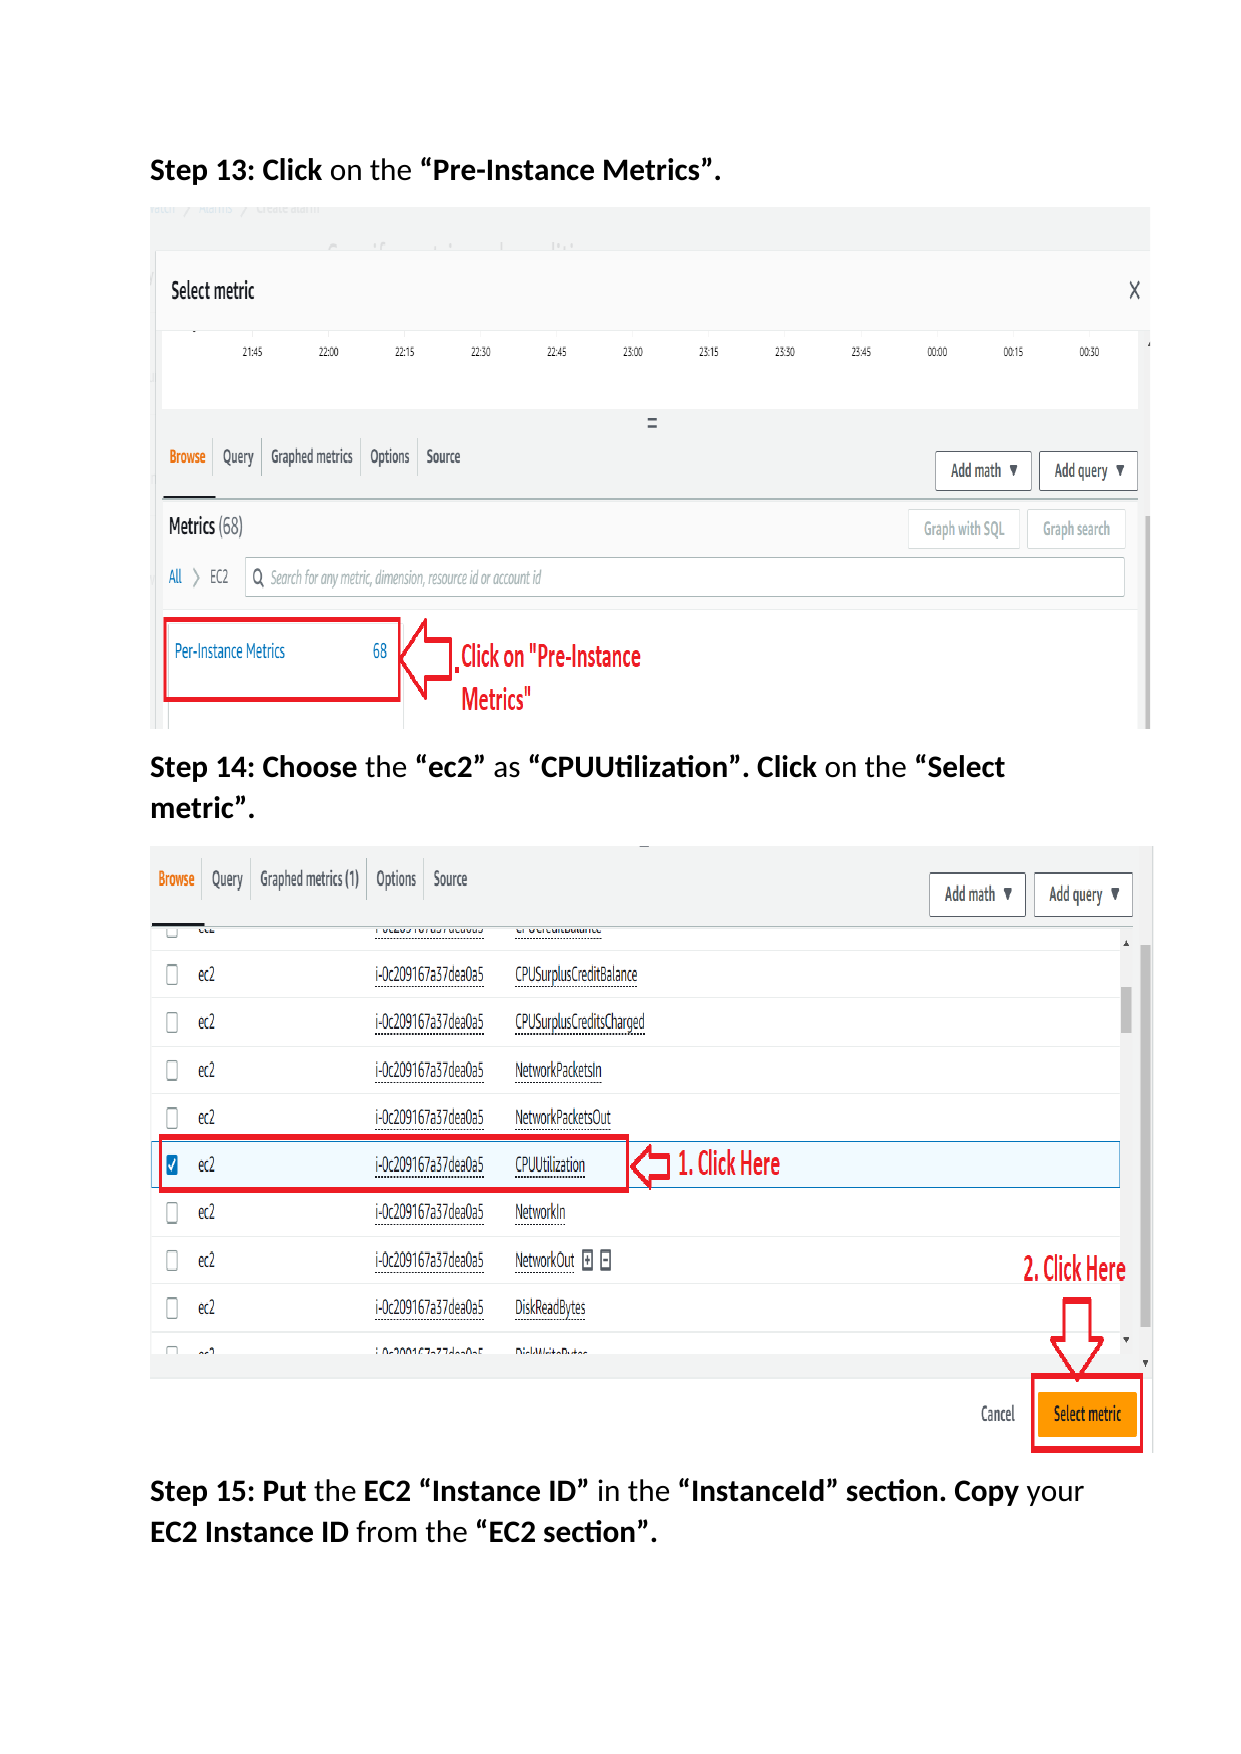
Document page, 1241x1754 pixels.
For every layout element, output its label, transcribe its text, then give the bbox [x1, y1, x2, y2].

text Step 13: Click on the “Pre-Instance Metrics”. [150, 150, 1090, 188]
text Step 15: Put the EC2 “Instance ID” in the “InstanceId” section. Copy your EC2 Instance ID from the “EC2 section”. [150, 1471, 1090, 1550]
picture [150, 846, 1154, 1453]
picture [150, 207, 1150, 729]
text Step 14: Choose the “ec2” as “CPUUtilization”. Click on the “Select metric”. [150, 747, 1090, 826]
